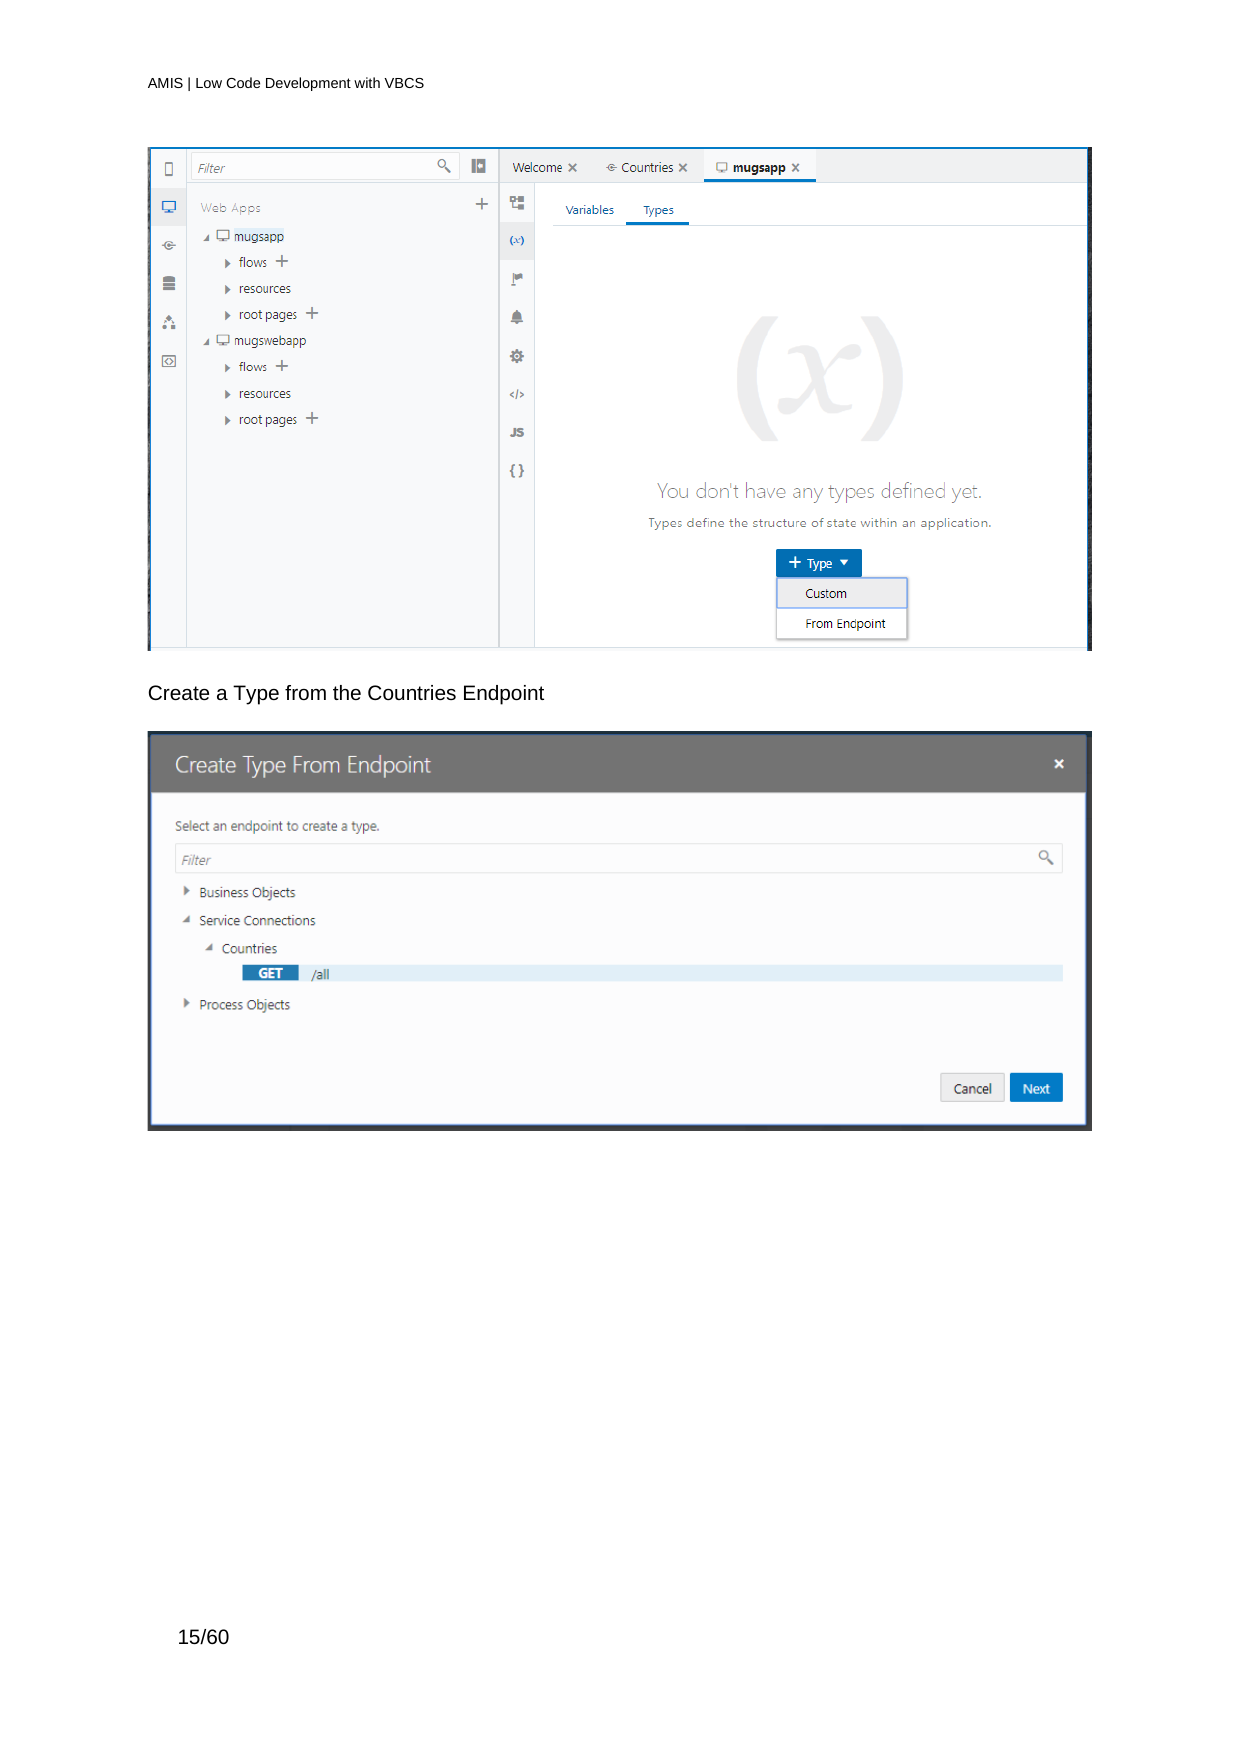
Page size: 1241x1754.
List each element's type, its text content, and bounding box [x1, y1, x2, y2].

text Create a Type from the Countries Endpoint [148, 677, 1093, 704]
picture [147, 147, 1092, 651]
picture [147, 731, 1092, 1131]
